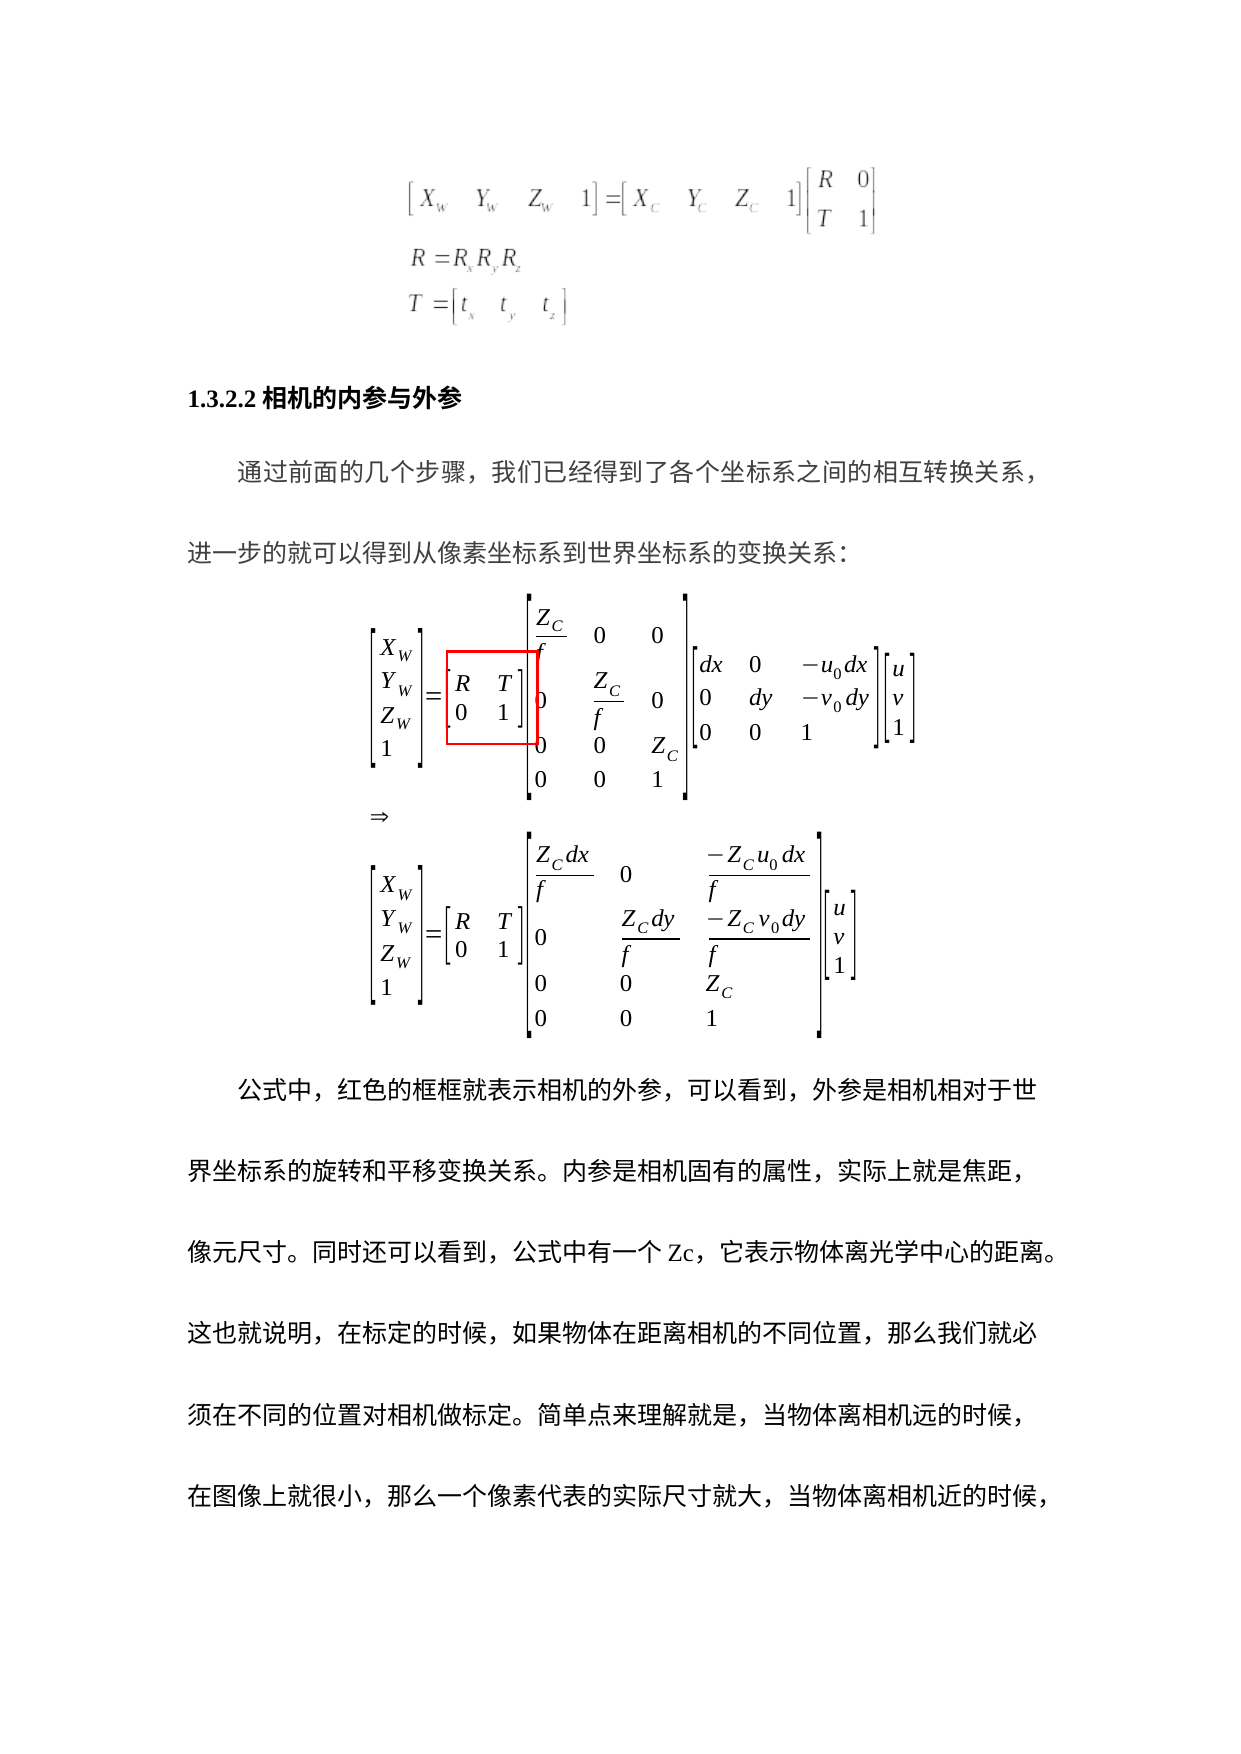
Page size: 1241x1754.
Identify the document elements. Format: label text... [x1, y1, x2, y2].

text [187, 1056, 1053, 1527]
subtitle 1.3.2.2 相机的内参与外参 [187, 364, 1053, 429]
text 通过前面的几个步骤，我们已经得到了各个坐标系之间的相互转换关系，进一步的就可以得到从像素坐标系到世界坐标系的变换关系： [187, 438, 1053, 584]
